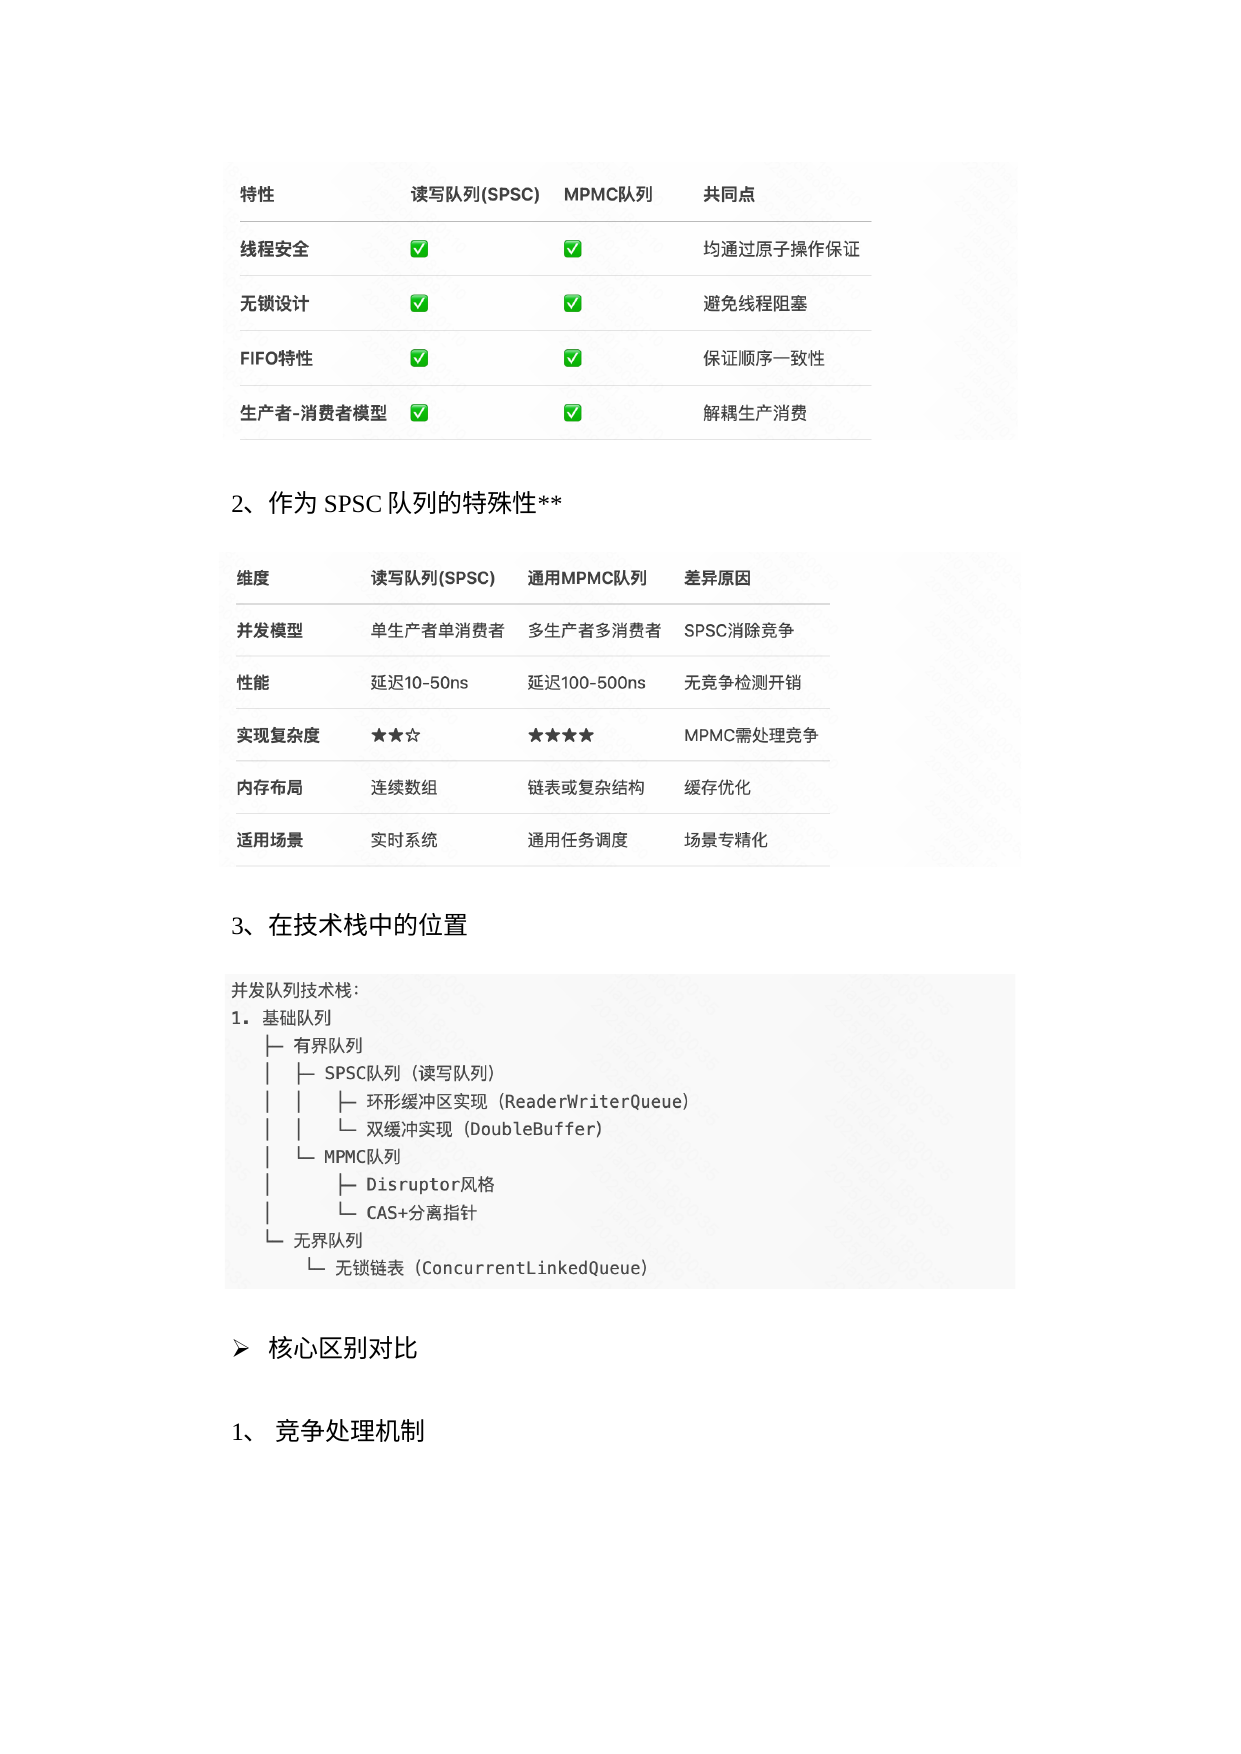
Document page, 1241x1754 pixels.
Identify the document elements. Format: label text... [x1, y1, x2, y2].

list 核心区别对比 [231, 1314, 1053, 1379]
text 3、在技术栈中的位置 [187, 891, 1053, 956]
picture [218, 552, 1022, 867]
text 2、作为SPSC队列的特殊性** [187, 469, 1053, 534]
list 竞争处理机制 [231, 1397, 1053, 1462]
picture [222, 162, 1018, 440]
picture [224, 974, 1016, 1289]
